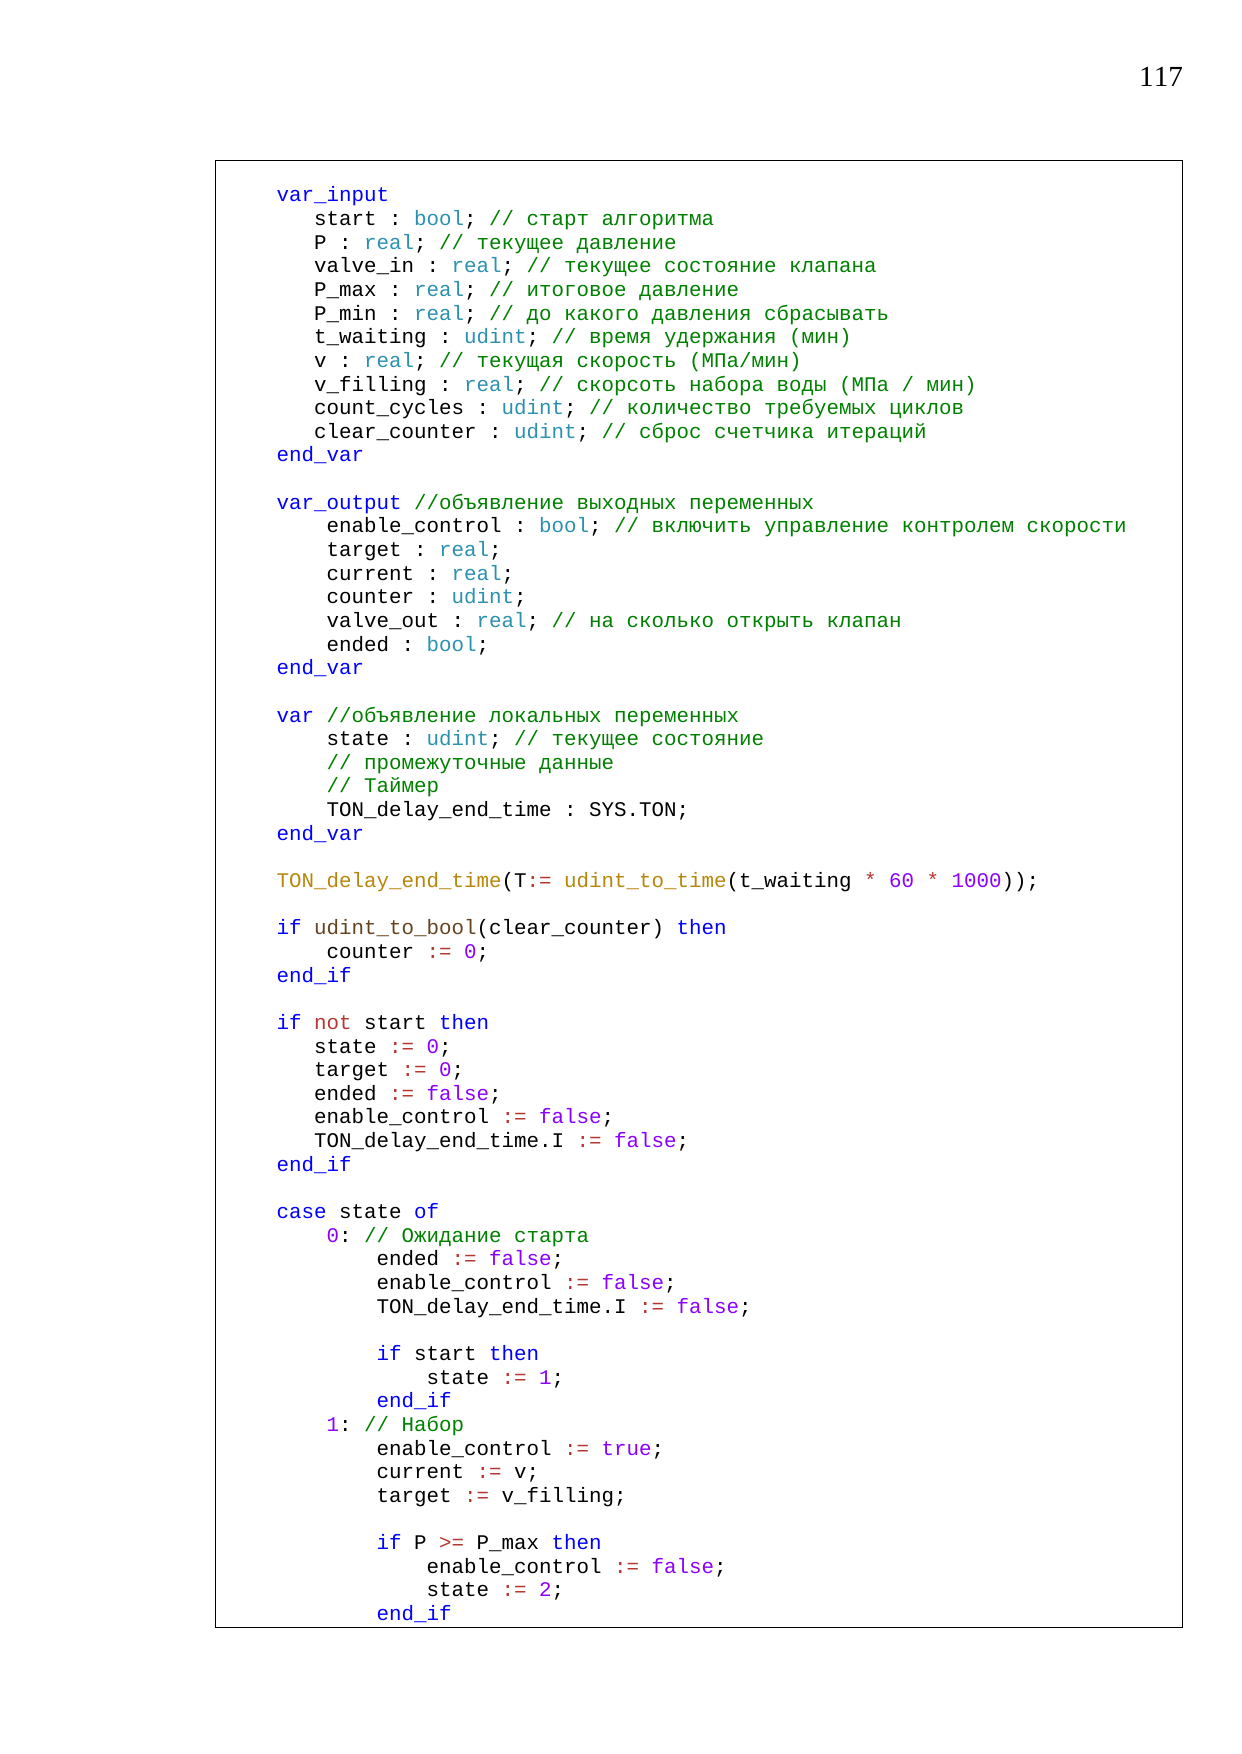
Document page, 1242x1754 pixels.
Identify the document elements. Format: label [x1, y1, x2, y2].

table_header [216, 161, 1182, 1627]
